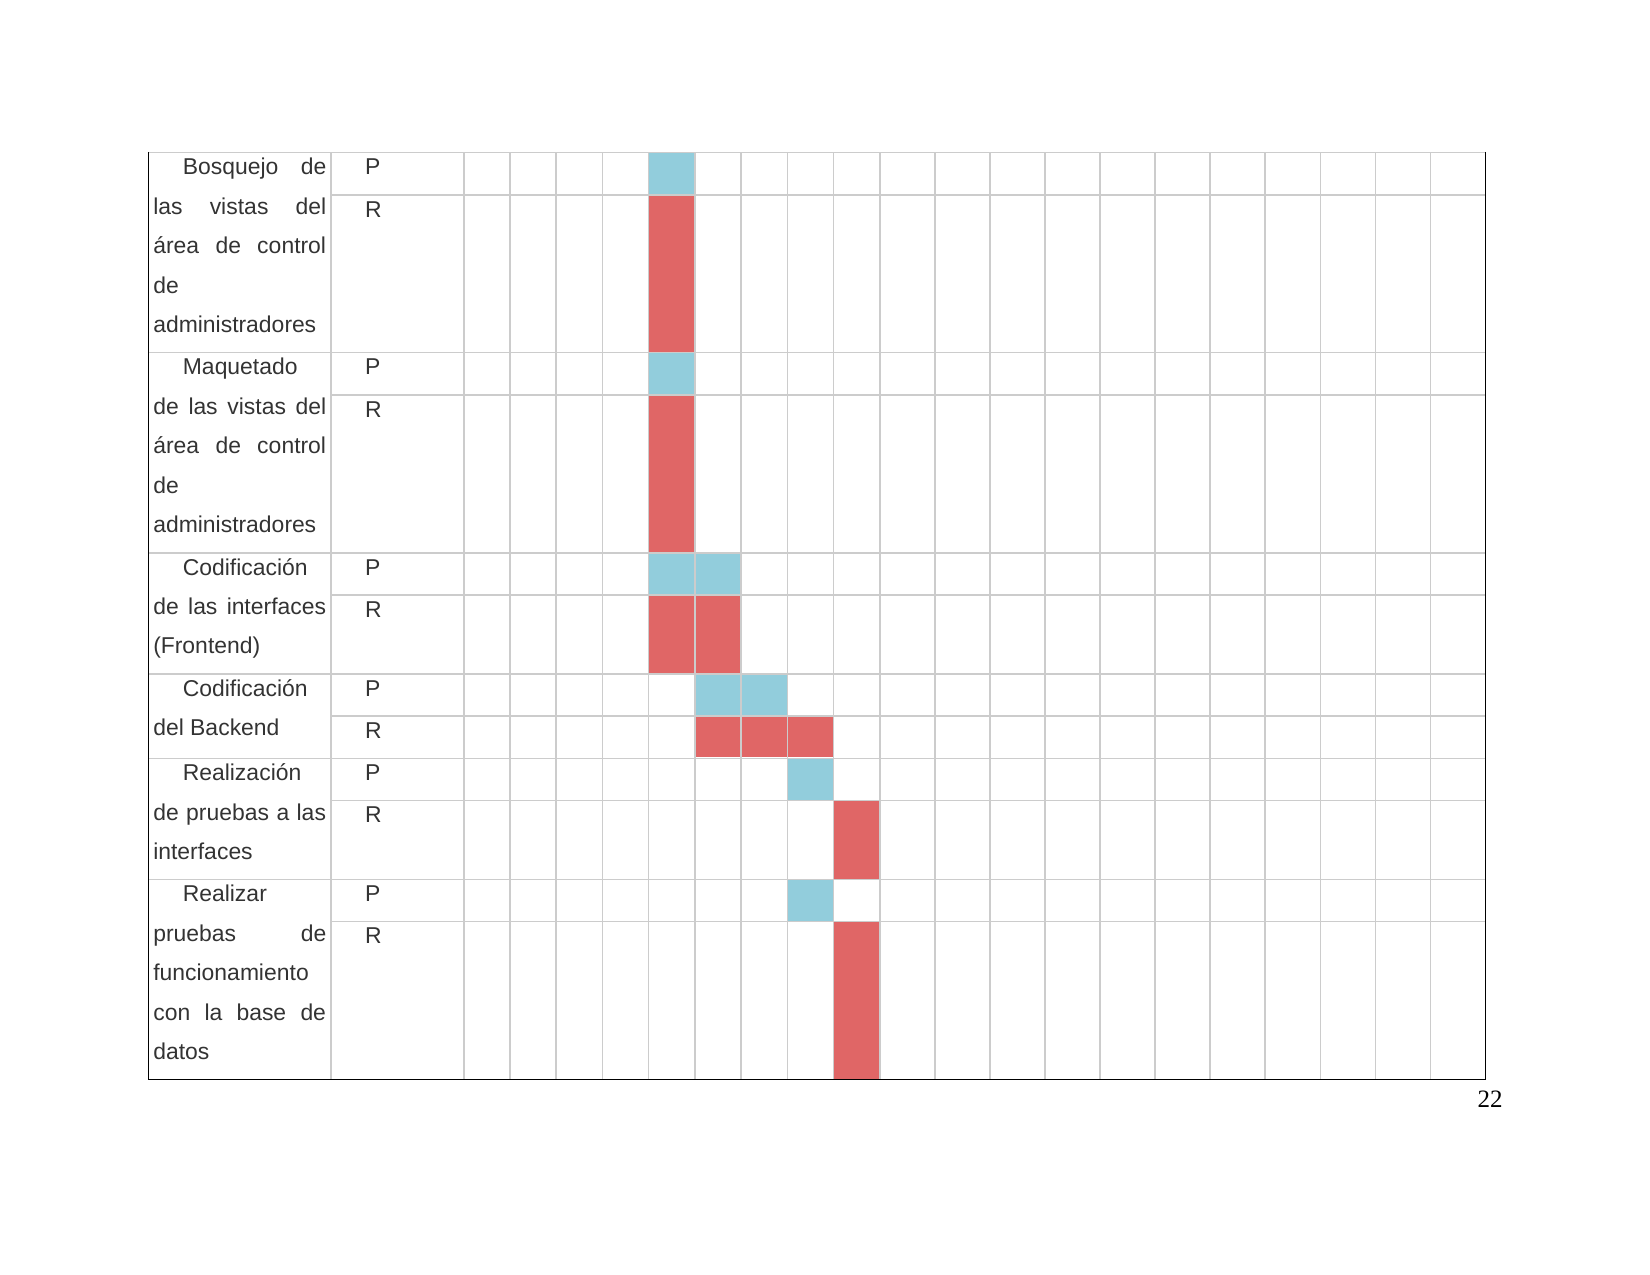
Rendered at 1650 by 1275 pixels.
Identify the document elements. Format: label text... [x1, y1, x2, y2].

table_cell P [332, 880, 463, 921]
table_cell [881, 596, 934, 673]
table_cell [511, 801, 555, 879]
table_cell [834, 801, 879, 879]
table_cell [649, 554, 694, 594]
table_cell [511, 596, 555, 673]
table_cell [991, 153, 1044, 194]
table_cell [936, 759, 989, 800]
table_cell [1101, 801, 1154, 879]
table_cell [1376, 675, 1430, 715]
table_cell [511, 196, 555, 352]
table_cell [742, 596, 787, 673]
table_cell [1046, 353, 1099, 394]
table_cell [696, 396, 740, 552]
table_cell [742, 922, 787, 1079]
table_cell [1266, 922, 1320, 1079]
table_cell [1376, 196, 1430, 352]
table_cell [1211, 596, 1264, 673]
table_cell [649, 396, 694, 552]
table_cell [696, 880, 740, 921]
table_cell [1156, 196, 1209, 352]
table_cell [1321, 353, 1375, 394]
table_cell P [332, 675, 463, 715]
table_cell [834, 353, 879, 394]
table_cell [1046, 717, 1099, 757]
table_cell [1046, 880, 1099, 921]
table_cell [1266, 196, 1320, 352]
table_cell [1376, 554, 1430, 594]
table_cell [788, 922, 833, 1079]
table_cell [1321, 675, 1375, 715]
table_cell [1101, 153, 1154, 194]
table_cell [1431, 880, 1485, 921]
table_cell [465, 675, 509, 715]
table_cell [696, 717, 740, 757]
table_cell [603, 801, 648, 879]
table_cell [742, 353, 787, 394]
table_cell [1046, 196, 1099, 352]
table_cell [881, 717, 934, 757]
table_cell [1101, 675, 1154, 715]
table_cell [696, 801, 740, 879]
table_cell [1431, 153, 1485, 194]
table_cell [557, 880, 602, 921]
table_cell [936, 675, 989, 715]
table_cell [881, 554, 934, 594]
table_cell [1321, 554, 1375, 594]
table_cell [742, 675, 787, 715]
table_cell [1266, 801, 1320, 879]
table_cell [696, 759, 740, 800]
table_cell [834, 196, 879, 352]
table_cell [1321, 922, 1375, 1079]
table_cell [1211, 801, 1264, 879]
table_cell R [332, 801, 463, 879]
table_cell [511, 675, 555, 715]
table_cell [1211, 554, 1264, 594]
table_cell [1376, 153, 1430, 194]
table_cell [511, 396, 555, 552]
table_cell [1376, 353, 1430, 394]
table_cell [1321, 801, 1375, 879]
table_cell [557, 196, 602, 352]
table_cell [1321, 880, 1375, 921]
table_cell [557, 717, 602, 757]
table_cell [991, 717, 1044, 757]
table_cell [1156, 353, 1209, 394]
table_cell [1211, 196, 1264, 352]
table_cell [834, 717, 879, 757]
table_cell [788, 153, 833, 194]
table_cell [936, 717, 989, 757]
table_cell [788, 880, 833, 921]
table_cell [1211, 759, 1264, 800]
table_cell [1046, 554, 1099, 594]
table_cell [1101, 353, 1154, 394]
table_cell [1431, 675, 1485, 715]
table_cell [991, 759, 1044, 800]
table_cell [834, 396, 879, 552]
table_cell [1321, 196, 1375, 352]
table_cell [834, 675, 879, 715]
table_cell [649, 922, 694, 1079]
table_cell [1431, 554, 1485, 594]
table_cell [742, 153, 787, 194]
table_cell [1431, 196, 1485, 352]
table_cell [991, 880, 1044, 921]
table_cell [881, 396, 934, 552]
table_cell [557, 153, 602, 194]
table_cell [788, 717, 833, 757]
table_cell [936, 801, 989, 879]
table_cell [1046, 801, 1099, 879]
table_cell [1321, 717, 1375, 757]
table_cell [649, 596, 694, 673]
table_cell [936, 196, 989, 352]
table_cell P [332, 759, 463, 800]
table_cell [742, 880, 787, 921]
table_cell [1101, 759, 1154, 800]
table_cell [603, 554, 648, 594]
table_cell [511, 554, 555, 594]
table_cell [511, 717, 555, 757]
table_cell [557, 396, 602, 552]
table_cell [1376, 759, 1430, 800]
table_cell R [332, 396, 463, 552]
table_cell [1156, 880, 1209, 921]
table_cell [936, 554, 989, 594]
table_cell [881, 759, 934, 800]
table_cell R [332, 922, 463, 1079]
table_cell [1211, 153, 1264, 194]
table_cell [834, 153, 879, 194]
table_cell Codificación del Backend [149, 675, 330, 757]
table_cell [1211, 675, 1264, 715]
table_cell [1266, 675, 1320, 715]
table_cell [603, 717, 648, 757]
table_cell [511, 153, 555, 194]
table_cell [991, 922, 1044, 1079]
table_cell [742, 396, 787, 552]
table_cell [1266, 153, 1320, 194]
table_cell [649, 196, 694, 352]
table_cell [696, 675, 740, 715]
table_cell [991, 196, 1044, 352]
table_cell [696, 196, 740, 352]
table_cell Maquetado de las vistas del área de control de administradores [149, 353, 330, 552]
table_cell [696, 554, 740, 594]
table_cell [557, 922, 602, 1079]
table_cell [834, 554, 879, 594]
table_cell [649, 880, 694, 921]
table_cell [603, 353, 648, 394]
table_cell [1046, 596, 1099, 673]
table_cell P [332, 353, 463, 394]
table_cell [834, 922, 879, 1079]
table_cell [1266, 396, 1320, 552]
table_cell [936, 153, 989, 194]
table_cell [649, 675, 694, 715]
table_cell [881, 675, 934, 715]
table_cell [649, 759, 694, 800]
table_cell [1431, 717, 1485, 757]
table_cell [1431, 922, 1485, 1079]
table_cell P [332, 153, 463, 194]
table_cell [788, 196, 833, 352]
table_cell [1211, 880, 1264, 921]
table_cell [1101, 717, 1154, 757]
table_cell [1376, 801, 1430, 879]
table_cell [1046, 153, 1099, 194]
table_cell [742, 759, 787, 800]
table_cell [834, 880, 879, 921]
table_cell [881, 880, 934, 921]
table_cell [742, 196, 787, 352]
table_cell [991, 596, 1044, 673]
table_cell [1431, 353, 1485, 394]
table_cell [1266, 596, 1320, 673]
table_cell [1211, 396, 1264, 552]
table_cell [603, 880, 648, 921]
table_cell [881, 153, 934, 194]
table_cell [1101, 922, 1154, 1079]
table_cell [1431, 801, 1485, 879]
table_cell [465, 759, 509, 800]
table_cell R [332, 596, 463, 673]
table_cell [1266, 717, 1320, 757]
table_cell [557, 353, 602, 394]
table_cell [788, 554, 833, 594]
table_cell [881, 801, 934, 879]
table_cell [603, 675, 648, 715]
table_cell [1211, 353, 1264, 394]
table_cell [1266, 353, 1320, 394]
table_cell [465, 554, 509, 594]
table_cell [1046, 922, 1099, 1079]
table_cell Realizar pruebas de funcionamiento con la base de datos [149, 880, 330, 1079]
table_cell [511, 759, 555, 800]
table_cell [1156, 801, 1209, 879]
table_cell [788, 396, 833, 552]
table_cell [788, 353, 833, 394]
table_cell [465, 353, 509, 394]
table_cell [603, 759, 648, 800]
table_cell [1101, 880, 1154, 921]
table_cell [1046, 396, 1099, 552]
table_cell [1376, 717, 1430, 757]
table_cell [603, 153, 648, 194]
table_cell [1321, 396, 1375, 552]
table_cell [1266, 880, 1320, 921]
table_cell [936, 396, 989, 552]
table_cell [1211, 717, 1264, 757]
table_cell [557, 554, 602, 594]
table_cell [788, 801, 833, 879]
table_cell [1376, 396, 1430, 552]
table_cell [1156, 922, 1209, 1079]
table_cell [742, 717, 787, 757]
table_cell R [332, 717, 463, 757]
table_cell [1046, 675, 1099, 715]
table_cell [1156, 153, 1209, 194]
table_cell [557, 759, 602, 800]
table_cell [603, 396, 648, 552]
table_cell [1101, 554, 1154, 594]
table_cell Codificación de las interfaces (Frontend) [149, 554, 330, 673]
table_cell P [332, 554, 463, 594]
table_cell [991, 396, 1044, 552]
table_cell [991, 554, 1044, 594]
table_cell [557, 801, 602, 879]
table_cell [511, 922, 555, 1079]
table_cell [1101, 196, 1154, 352]
table_cell [1156, 717, 1209, 757]
table_cell [1156, 554, 1209, 594]
table_cell [1156, 675, 1209, 715]
table_cell Bosquejo de las vistas del área de control de administradores [149, 153, 330, 352]
table_cell [511, 353, 555, 394]
table_cell [1321, 759, 1375, 800]
table_cell [1321, 153, 1375, 194]
table_cell [649, 717, 694, 757]
table_cell [603, 596, 648, 673]
table_cell [649, 801, 694, 879]
table_cell [696, 596, 740, 673]
table_cell [465, 153, 509, 194]
table_cell [788, 675, 833, 715]
table_cell [1266, 554, 1320, 594]
table_cell [788, 759, 833, 800]
table_cell [1046, 759, 1099, 800]
table_cell [1431, 396, 1485, 552]
table_cell [696, 153, 740, 194]
table_cell [936, 353, 989, 394]
table_cell [936, 922, 989, 1079]
table_cell [1101, 396, 1154, 552]
table_cell [742, 801, 787, 879]
table_cell [1266, 759, 1320, 800]
table_cell [834, 759, 879, 800]
table_cell [603, 196, 648, 352]
table_cell [465, 717, 509, 757]
table_cell [603, 922, 648, 1079]
table_cell [834, 596, 879, 673]
table_cell [1321, 596, 1375, 673]
table_cell [1156, 759, 1209, 800]
table_cell [788, 596, 833, 673]
table_cell [1431, 759, 1485, 800]
table_cell [936, 596, 989, 673]
table_cell [465, 880, 509, 921]
table_cell [649, 353, 694, 394]
table_cell [465, 801, 509, 879]
table_cell [1376, 596, 1430, 673]
table_cell [696, 353, 740, 394]
table_cell [1211, 922, 1264, 1079]
table_cell [557, 675, 602, 715]
table_cell [465, 922, 509, 1079]
table_cell R [332, 196, 463, 352]
table_cell [1101, 596, 1154, 673]
table_cell [881, 353, 934, 394]
table_cell [465, 396, 509, 552]
table_cell [511, 880, 555, 921]
table_cell [1156, 596, 1209, 673]
table_cell [991, 801, 1044, 879]
table_cell [696, 922, 740, 1079]
table_cell [649, 153, 694, 194]
table_cell [1376, 880, 1430, 921]
table_cell Realización de pruebas a las interfaces [149, 759, 330, 879]
table_cell [881, 196, 934, 352]
table_cell [881, 922, 934, 1079]
table_cell [557, 596, 602, 673]
table_cell [991, 353, 1044, 394]
table_cell [936, 880, 989, 921]
table_cell [991, 675, 1044, 715]
table_cell [1376, 922, 1430, 1079]
table_cell [742, 554, 787, 594]
table_cell [1156, 396, 1209, 552]
table_cell [465, 596, 509, 673]
table_cell [1431, 596, 1485, 673]
table_cell [465, 196, 509, 352]
